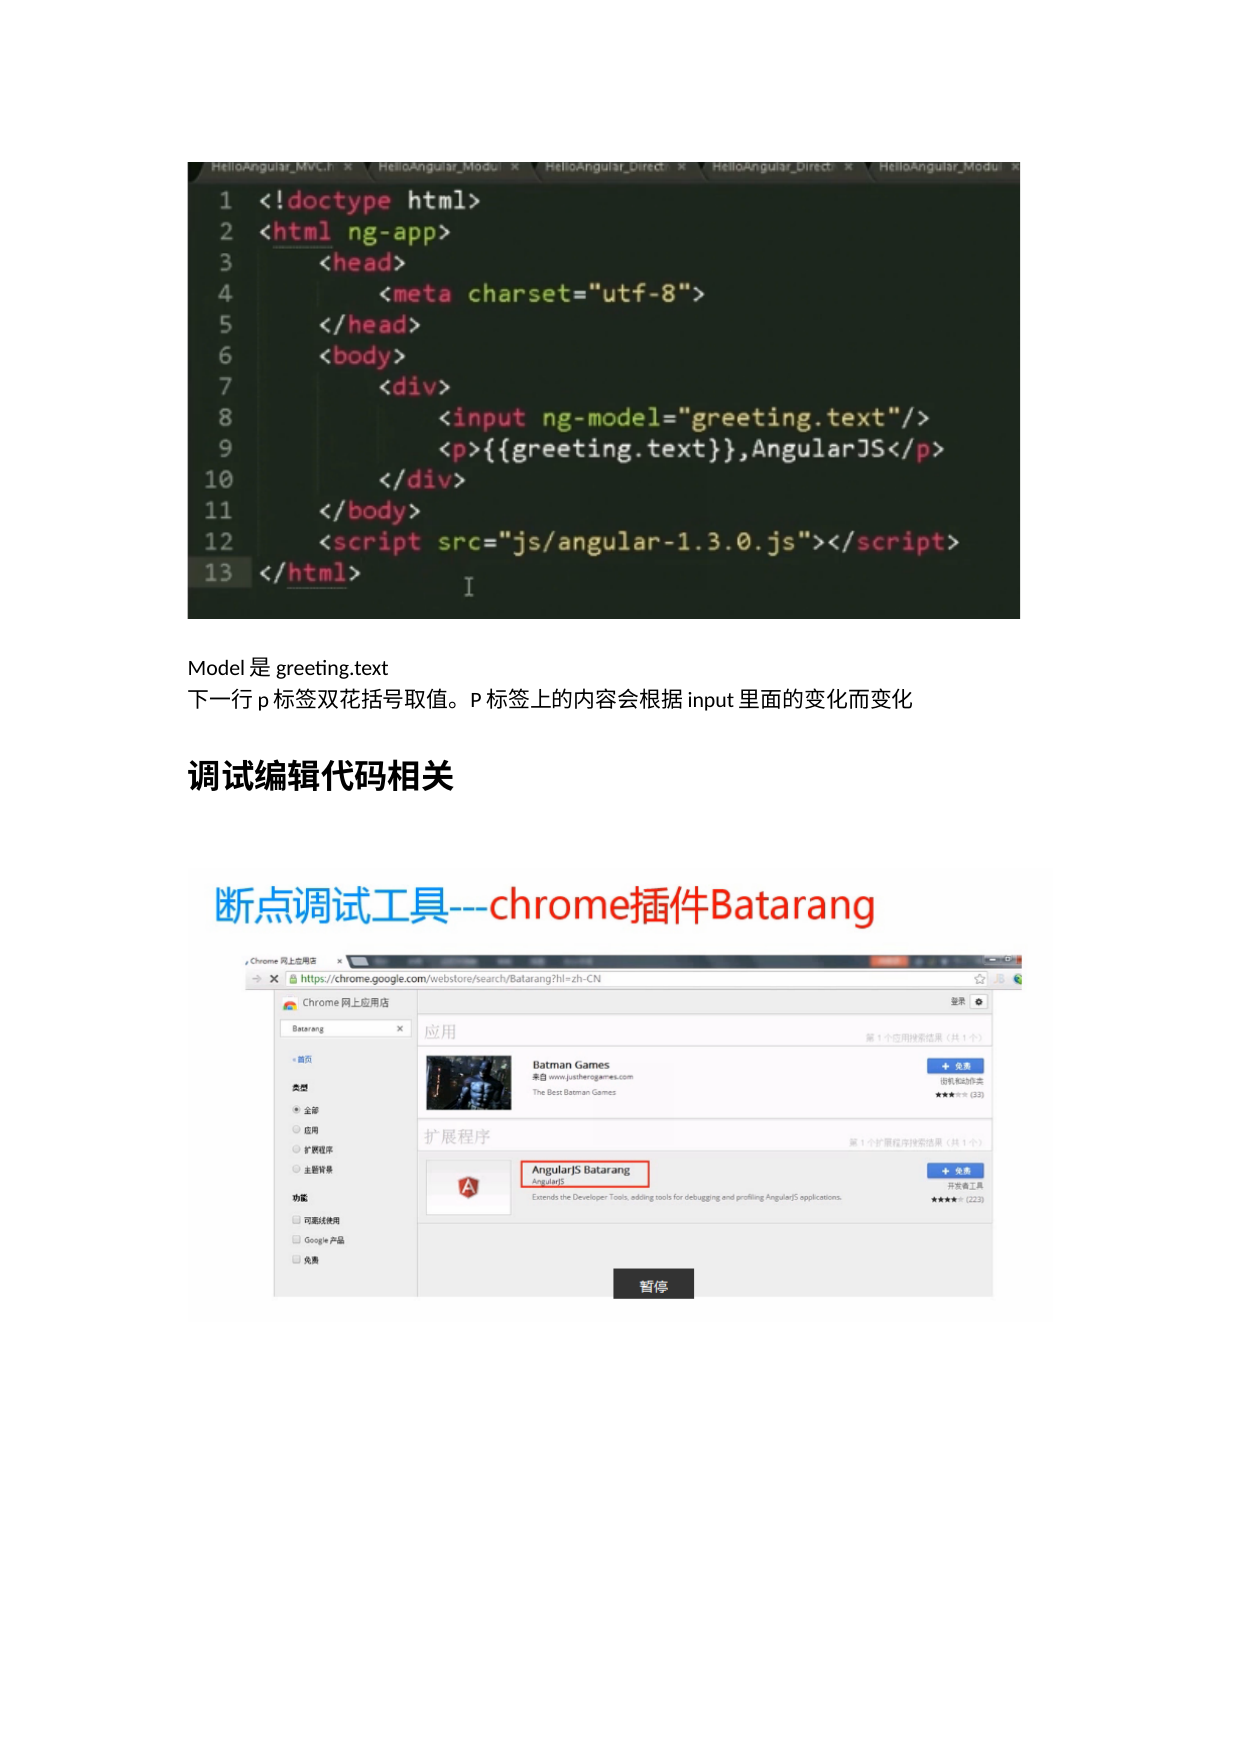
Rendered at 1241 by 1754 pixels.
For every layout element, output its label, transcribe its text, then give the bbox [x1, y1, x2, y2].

picture [187, 162, 1021, 619]
picture [187, 868, 1053, 1322]
text 下一行p标签双花括号取值。P标签上的内容会根据input里面的变化而变化 [187, 682, 1053, 714]
subtitle 调试编辑代码相关 [187, 742, 1053, 807]
text Model是greeting.text [187, 649, 1053, 682]
